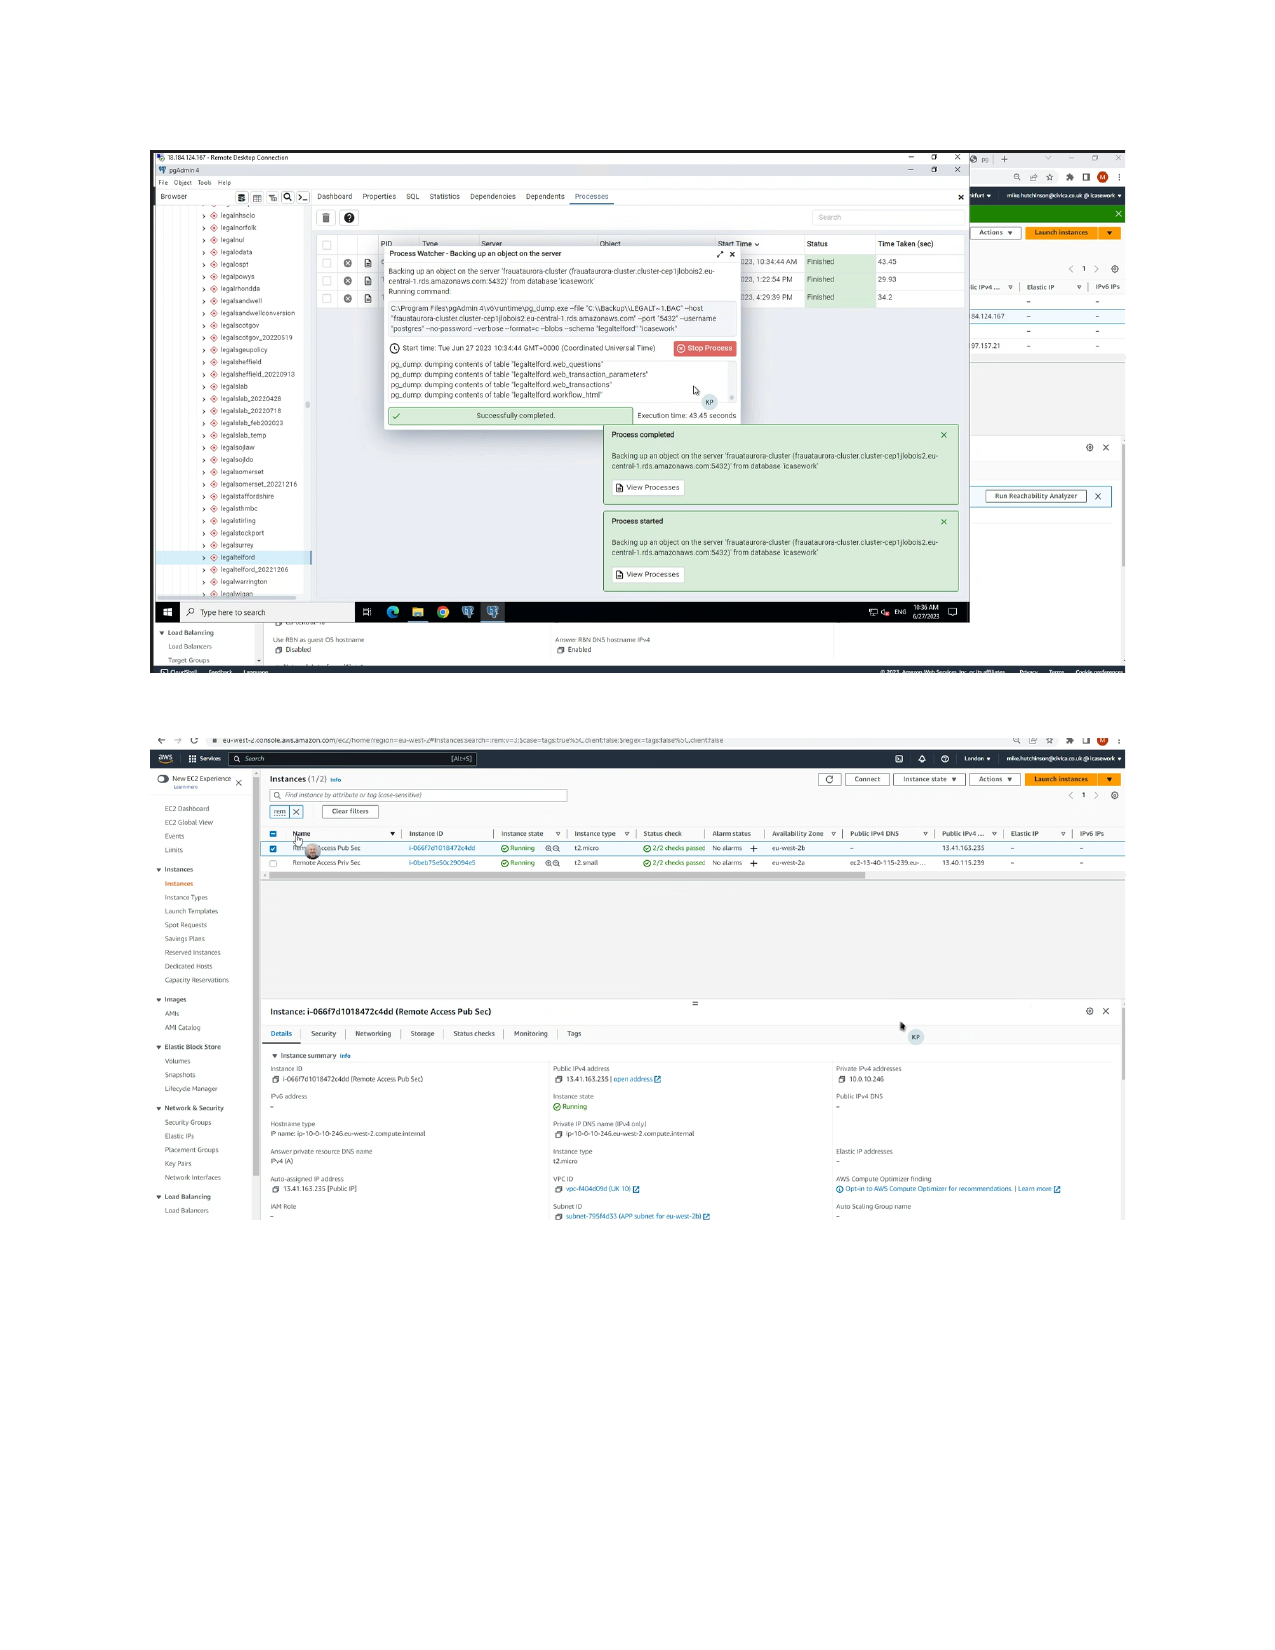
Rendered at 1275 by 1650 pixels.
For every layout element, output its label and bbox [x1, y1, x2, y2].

picture [150, 738, 1125, 1220]
picture [150, 150, 1125, 673]
